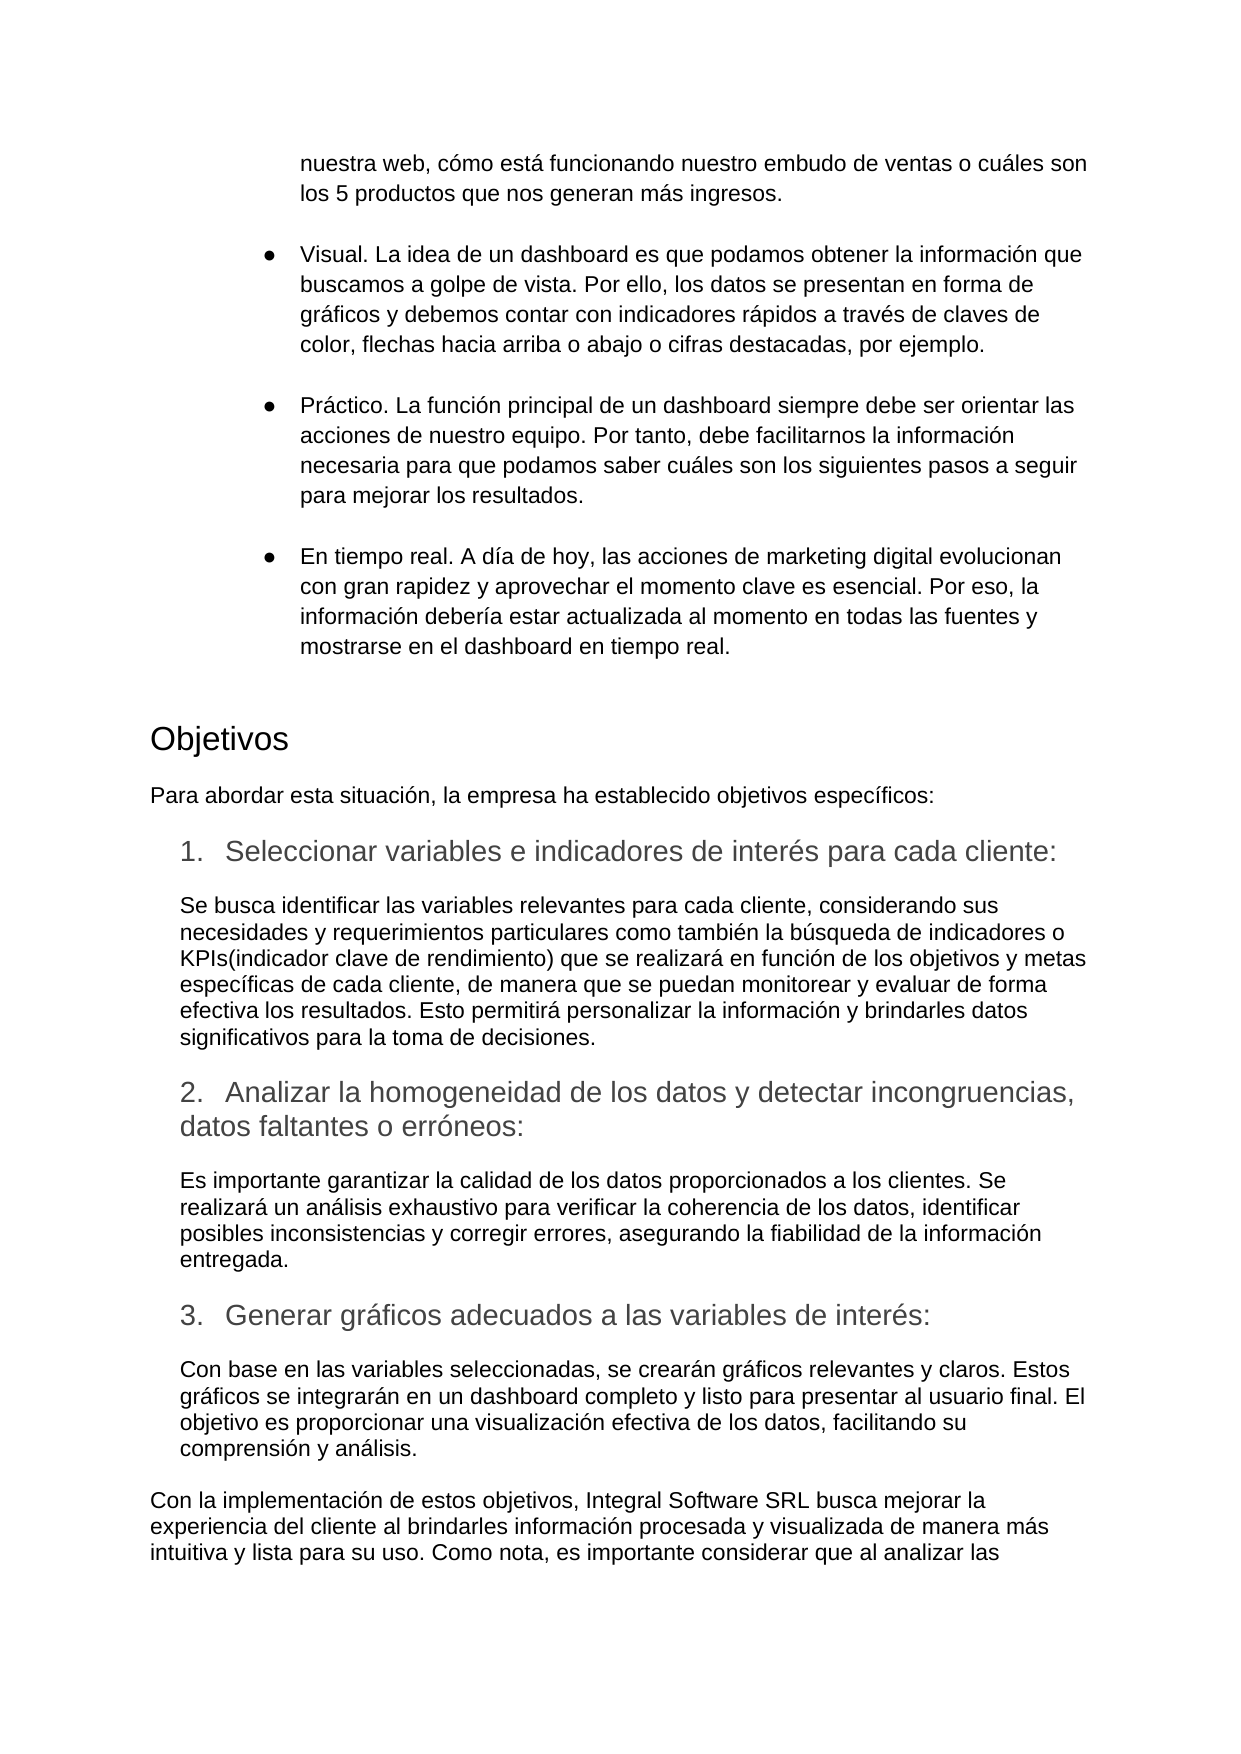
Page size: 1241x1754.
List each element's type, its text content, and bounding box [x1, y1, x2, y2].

list Visual. La idea de un dashboard es que podamos obtener la información que buscamos a golpe de vista. Por ello, los datos se presentan en forma de gráficos y debemos contar con indicadores rápidos a través de claves de color, flechas hacia arriba o abajo o cifras destacadas, por ejemplo. [262, 241, 1090, 358]
subtitle Seleccionar variables e indicadores de interés para cada cliente: [179, 833, 1090, 867]
text Para abordar esta situación, la empresa ha establecido objetivos específicos: [150, 782, 1090, 808]
subtitle Objetivos [150, 719, 1090, 757]
text Con base en las variables seleccionadas, se crearán gráficos relevantes y claros. Estos gráficos se integrarán en un dashboard completo y listo para presentar al usuario final. El objetivo es proporcionar una visualización efectiva de los datos, facilitando su comprensión y análisis. [179, 1356, 1090, 1462]
subtitle Generar gráficos adecuados a las variables de interés: [179, 1298, 1090, 1331]
list En tiempo real. A día de hoy, las acciones de marketing digital evolucionan con gran rapidez y aprovechar el momento clave es esencial. Por eso, la información debería estar actualizada al momento en todas las fuentes y mostrarse en el dashboard en tiempo real. [262, 543, 1090, 660]
subtitle Analizar la homogeneidad de los datos y detectar incongruencias, datos faltantes o erróneos: [179, 1075, 1090, 1142]
list Práctico. La función principal de un dashboard siempre debe ser orientar las acciones de nuestro equipo. Por tanto, debe facilitarnos la información necesaria para que podamos saber cuáles son los siguientes pasos a seguir para mejorar los resultados. [262, 392, 1090, 509]
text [150, 1487, 1090, 1566]
text Se busca identificar las variables relevantes para cada cliente, considerando sus necesidades y requerimientos particulares como también la búsqueda de indicadores o KPIs(indicador clave de rendimiento) que se realizará en función de los objetivos y metas específicas de cada cliente, de manera que se puedan monitorear y evaluar de forma efectiva los resultados. Esto permitirá personalizar la información y brindarles datos significativos para la toma de decisiones. [179, 892, 1090, 1050]
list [262, 150, 1090, 207]
text Es importante garantizar la calidad de los datos proporcionados a los clientes. Se realizará un análisis exhaustivo para verificar la coherencia de los datos, identificar posibles inconsistencias y corregir errores, asegurando la fiabilidad de la información entregada. [179, 1167, 1090, 1273]
